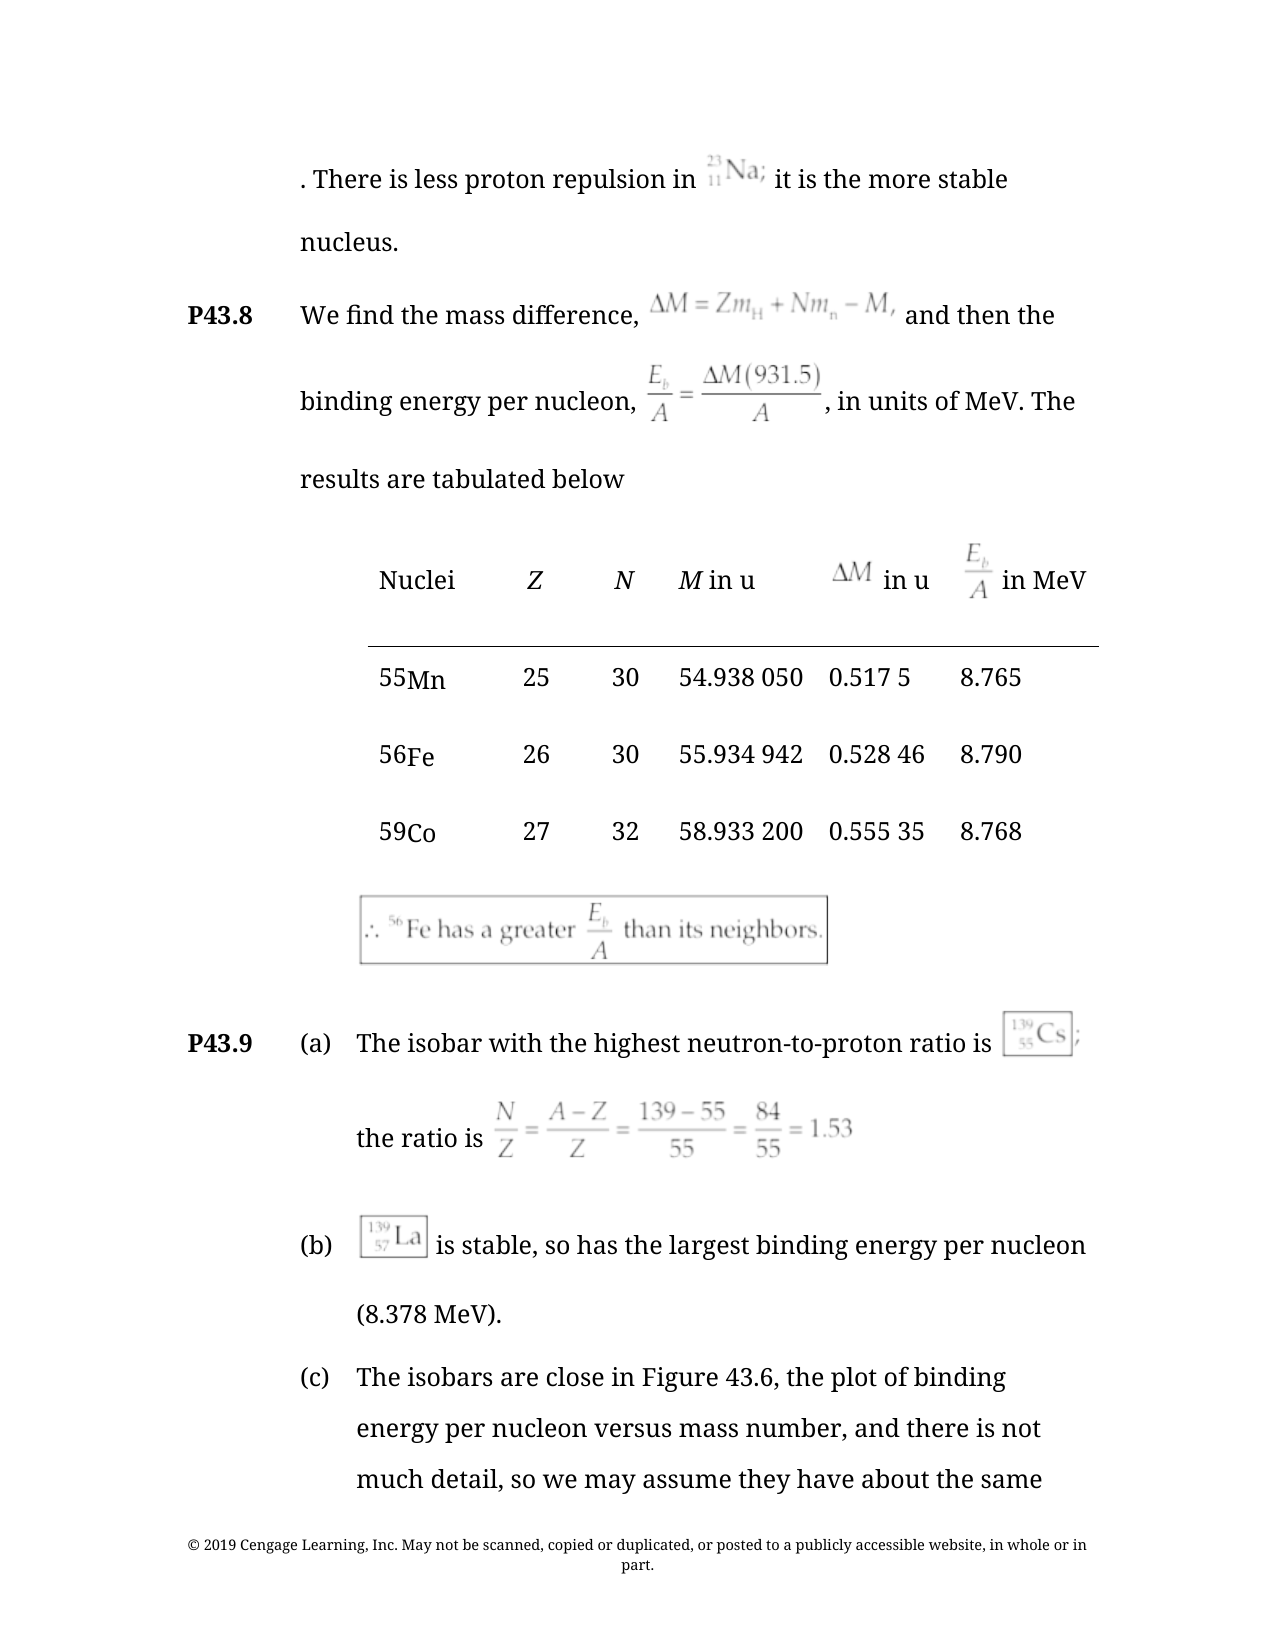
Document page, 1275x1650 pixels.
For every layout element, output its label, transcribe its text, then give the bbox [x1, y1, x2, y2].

table_header in MeV [949, 525, 1099, 646]
table_cell 8.765 [949, 647, 1099, 724]
table_header Z [489, 525, 583, 646]
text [187, 150, 1087, 258]
text P43.8 We find the mass difference, and then the binding energy per nucleon, , in units of MeV. The results are tabulated below [187, 288, 1087, 495]
table_header Nuclei [368, 525, 489, 646]
table_cell 59Co [368, 801, 489, 878]
table_cell 0.528 46 [818, 724, 949, 801]
table_header in u [818, 525, 949, 646]
table_cell 30 [583, 647, 667, 724]
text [187, 1360, 1087, 1496]
table_cell 0.555 35 [818, 801, 949, 878]
table_cell 26 [489, 724, 583, 801]
table_cell 8.768 [949, 801, 1099, 878]
table_cell 0.517 5 [818, 647, 949, 724]
table_cell 32 [583, 801, 667, 878]
table_cell 8.790 [949, 724, 1099, 801]
table_cell 55Mn [368, 647, 489, 724]
table_header M in u [668, 525, 817, 646]
text P43.9 (a) The isobar with the highest neutron-to-proton ratio is the ratio is [187, 1007, 1087, 1180]
table_cell 58.933 200 [668, 801, 817, 878]
table_cell 25 [489, 647, 583, 724]
table_cell 55.934 942 [668, 724, 817, 801]
text (b) is stable, so has the largest binding energy per nucleon (8.378 MeV). [187, 1210, 1087, 1331]
table_cell 30 [583, 724, 667, 801]
table_cell 27 [489, 801, 583, 878]
table_cell 56Fe [368, 724, 489, 801]
table_header N [583, 525, 667, 646]
table_cell 54.938 050 [668, 647, 817, 724]
